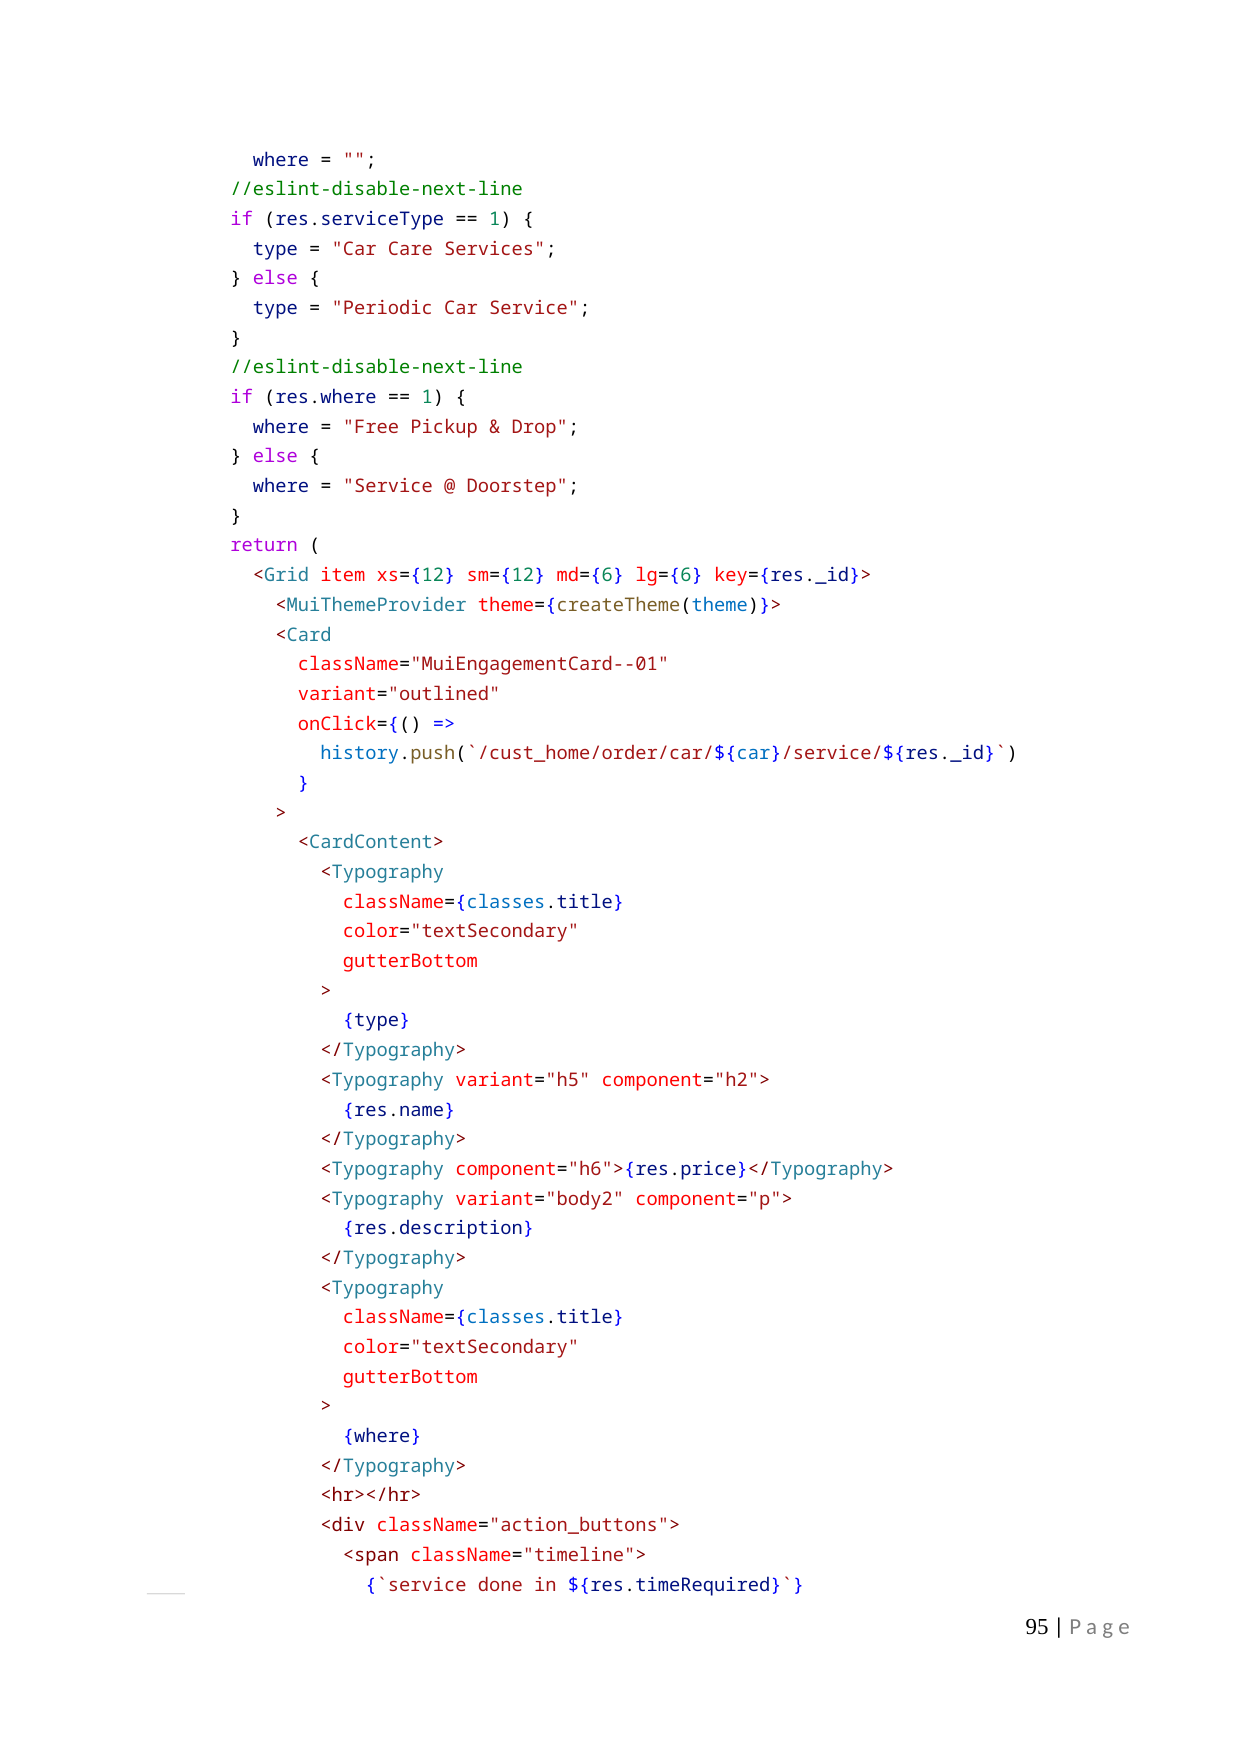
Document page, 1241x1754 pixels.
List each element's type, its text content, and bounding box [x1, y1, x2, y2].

text color="textSecondary" [185, 913, 1181, 943]
text <span className="timeline"> [185, 1537, 1181, 1567]
text where = "Service @ Doorstep"; [185, 468, 1181, 498]
text <hr></hr> [185, 1478, 1181, 1507]
text <Typography [185, 854, 1181, 884]
text {type} [185, 1003, 1181, 1032]
text where = ""; [185, 142, 1181, 171]
text } [185, 498, 1181, 528]
text </Typography> [185, 1121, 1181, 1151]
text </Typography> [185, 1448, 1181, 1478]
text className={classes.title} [185, 1299, 1181, 1329]
text type = "Periodic Car Service"; [185, 290, 1181, 320]
text </Typography> [185, 1240, 1181, 1270]
text <Card [185, 617, 1181, 646]
text <Grid item xs={12} sm={12} md={6} lg={6} key={res._id}> [185, 557, 1181, 587]
text if (res.where == 1) { [185, 379, 1181, 409]
text onClick={() => [185, 706, 1181, 735]
text type = "Car Care Services"; [185, 231, 1181, 260]
text <div className="action_buttons"> [185, 1507, 1181, 1537]
text if (res.serviceType == 1) { [185, 201, 1181, 231]
text <MuiThemeProvider theme={createTheme(theme)}> [185, 587, 1181, 617]
text className={classes.title} [185, 884, 1181, 913]
text variant="outlined" [185, 676, 1181, 706]
text > [185, 973, 1181, 1003]
text <Typography [185, 1270, 1181, 1299]
text color="textSecondary" [185, 1329, 1181, 1359]
text gutterBottom [185, 1359, 1181, 1388]
text > [185, 795, 1181, 824]
text {where} [185, 1418, 1181, 1448]
text return ( [185, 528, 1181, 557]
text className="MuiEngagementCard--01" [185, 646, 1181, 676]
text </Typography> [185, 1032, 1181, 1062]
text history.push(`/cust_home/order/car/${car}/service/${res._id}`) [185, 735, 1181, 765]
text {`service done in ${res.timeRequired}`} [185, 1567, 1181, 1596]
text <Typography variant="h5" component="h2"> [185, 1062, 1181, 1092]
text } else { [185, 438, 1181, 468]
text where = "Free Pickup & Drop"; [185, 409, 1181, 438]
text {res.description} [185, 1210, 1181, 1240]
text <CardContent> [185, 824, 1181, 854]
text gutterBottom [185, 943, 1181, 973]
text //eslint-disable-next-line [185, 349, 1181, 379]
text > [185, 1388, 1181, 1418]
text } else { [185, 260, 1181, 290]
text //eslint-disable-next-line [185, 171, 1181, 201]
text <Typography variant="body2" component="p"> [185, 1181, 1181, 1210]
text } [185, 765, 1181, 795]
text {res.name} [185, 1092, 1181, 1121]
text } [185, 320, 1181, 349]
text <Typography component="h6">{res.price}</Typography> [185, 1151, 1181, 1181]
